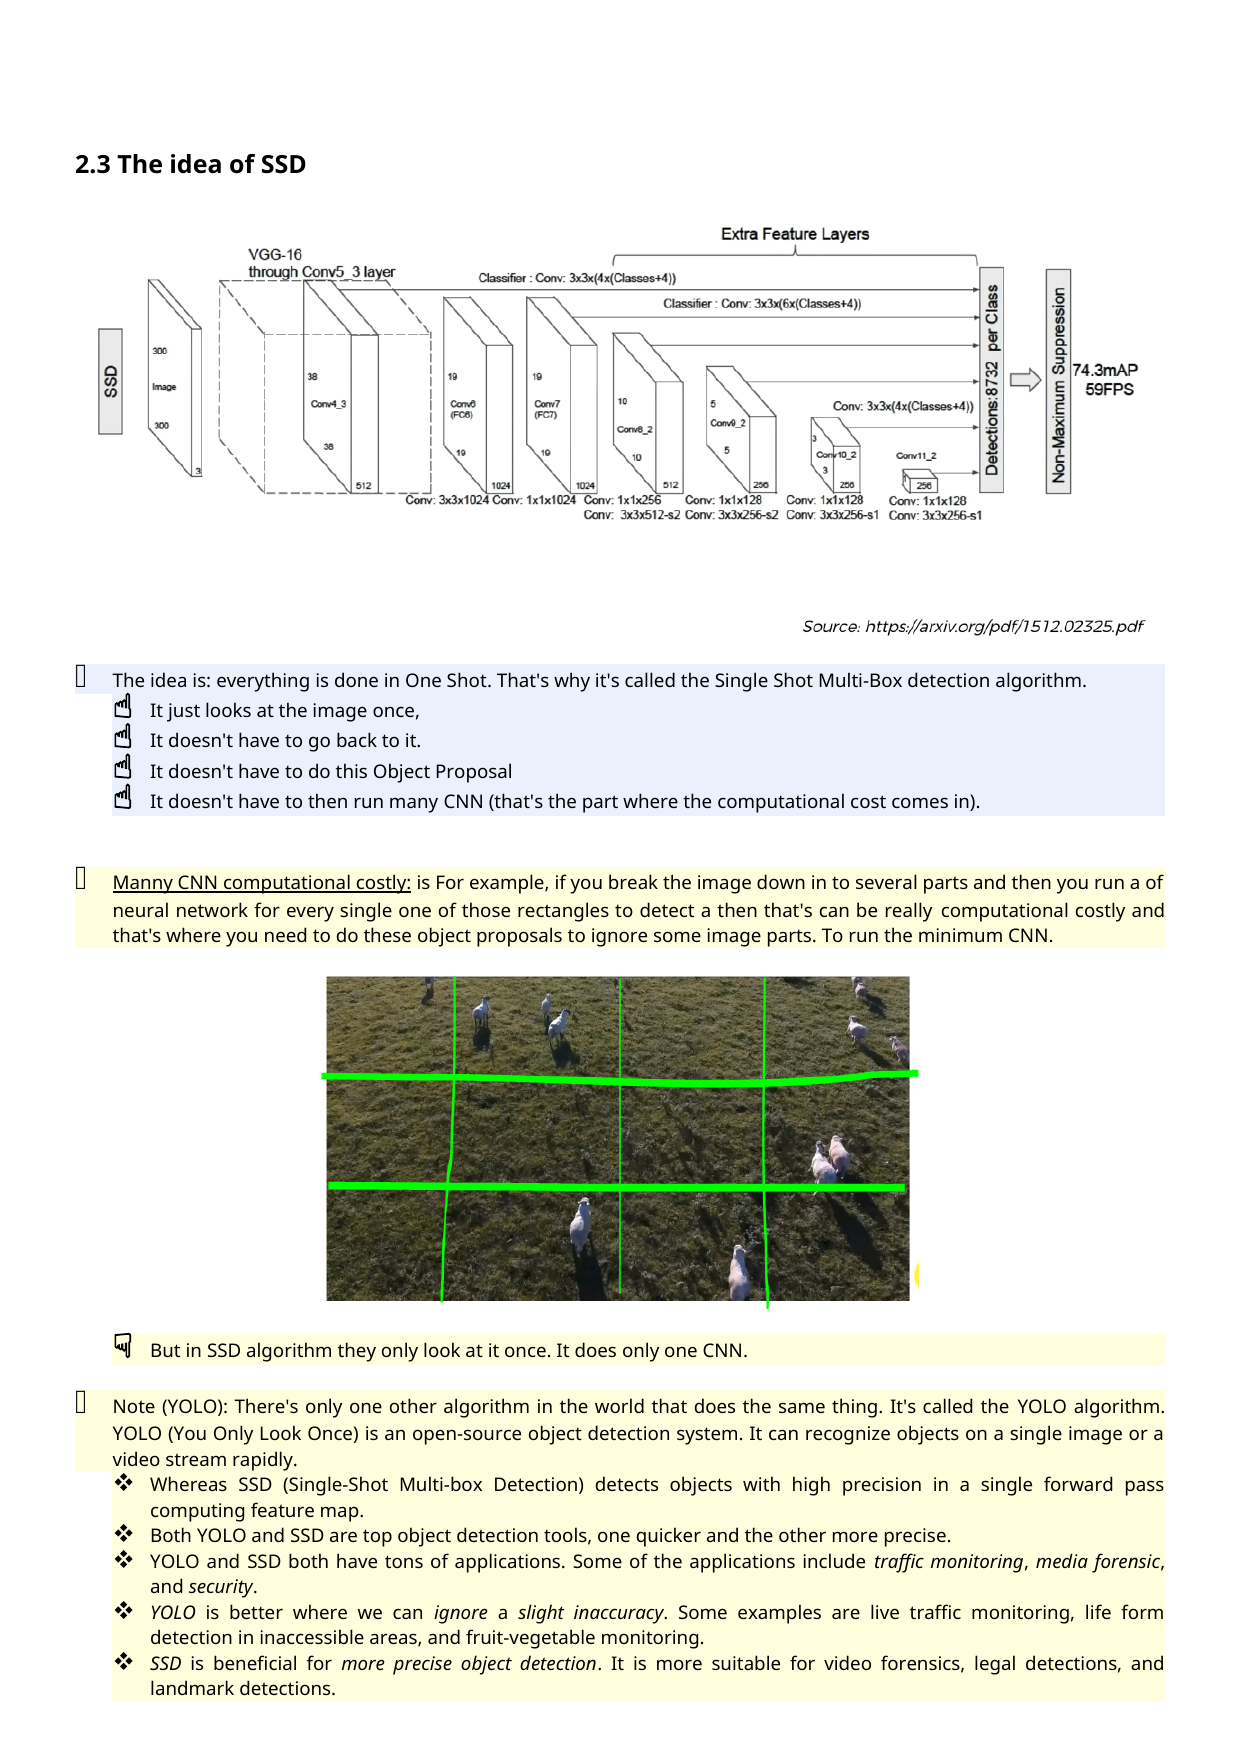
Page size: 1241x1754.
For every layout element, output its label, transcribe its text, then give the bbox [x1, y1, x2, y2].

list Note (YOLO): There's only one other algorithm in the world that does the same thing. It's called the YOLO algorithm. YOLO (You Only Look Once) is an open-source object detection system. It can recognize objects on a single image or a video stream rapidly. [75, 1390, 1165, 1472]
list Both YOLO and SSD are top object detection tools, one quicker and the other more precise. [112, 1523, 1165, 1548]
list SSD is beneficial for more precise object detection. It is more suitable for video forensics, legal detections, and landmark detections. [112, 1650, 1165, 1701]
list YOLO is better where we can ignore a slight inaccuracy. Some examples are live traffic monitoring, life form detection in inaccessible areas, and fruit-vegetable monitoring. [112, 1599, 1165, 1650]
picture [75, 206, 1166, 639]
picture [321, 973, 919, 1309]
list Whereas SSD (Single-Shot Multi-box Detection) detects objects with high precision in a single forward pass computing feature map. [112, 1472, 1165, 1523]
list The idea is: everything is done in One Shot. That's why it's called the Single Shot Multi-Box detection algorithm. [75, 664, 1165, 694]
list It just looks at the image once, [112, 694, 1165, 724]
list But in SSD algorithm they only look at it once. It does only one CNN. [112, 1334, 1165, 1365]
list YOLO and SSD both have tons of applications. Some of the applications include traffic monitoring, media forensic, and security. [112, 1548, 1165, 1599]
list It doesn't have to do this Object Proposal [112, 755, 1165, 785]
text 2.3 The idea of SSD [75, 147, 1165, 181]
list It doesn't have to go back to it. [112, 724, 1165, 755]
list Manny CNN computational costly: is For example, if you break the image down in to several parts and then you run a of neural network for every single one of those rectangles to detect a then that's can be really computational costly and that's where you need to do these object proposals to ignore some image parts. To run the minimum CNN. [75, 867, 1165, 948]
list It doesn't have to then run many CNN (that's the part where the computational cost comes in). [112, 785, 1165, 816]
